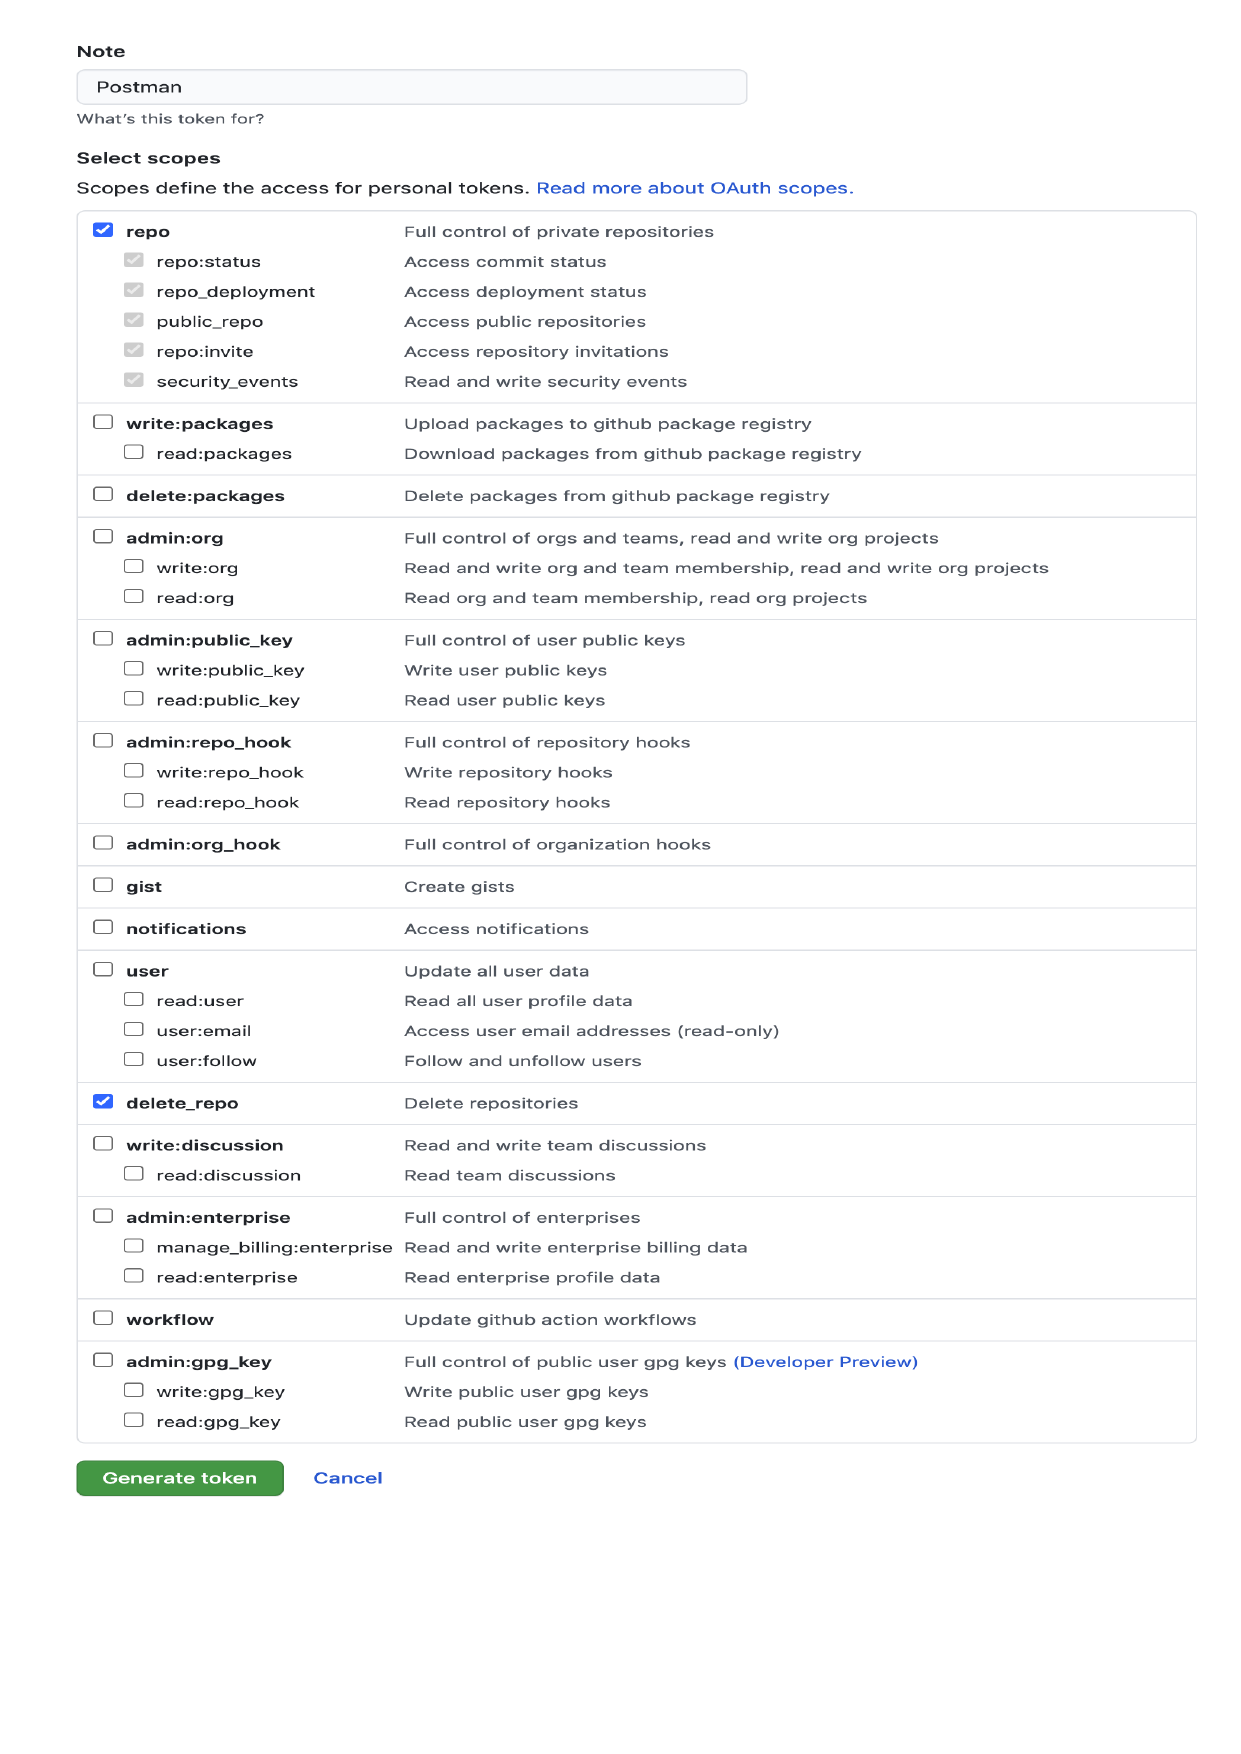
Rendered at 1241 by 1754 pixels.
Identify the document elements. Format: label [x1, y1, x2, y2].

picture [44, 29, 1229, 1520]
